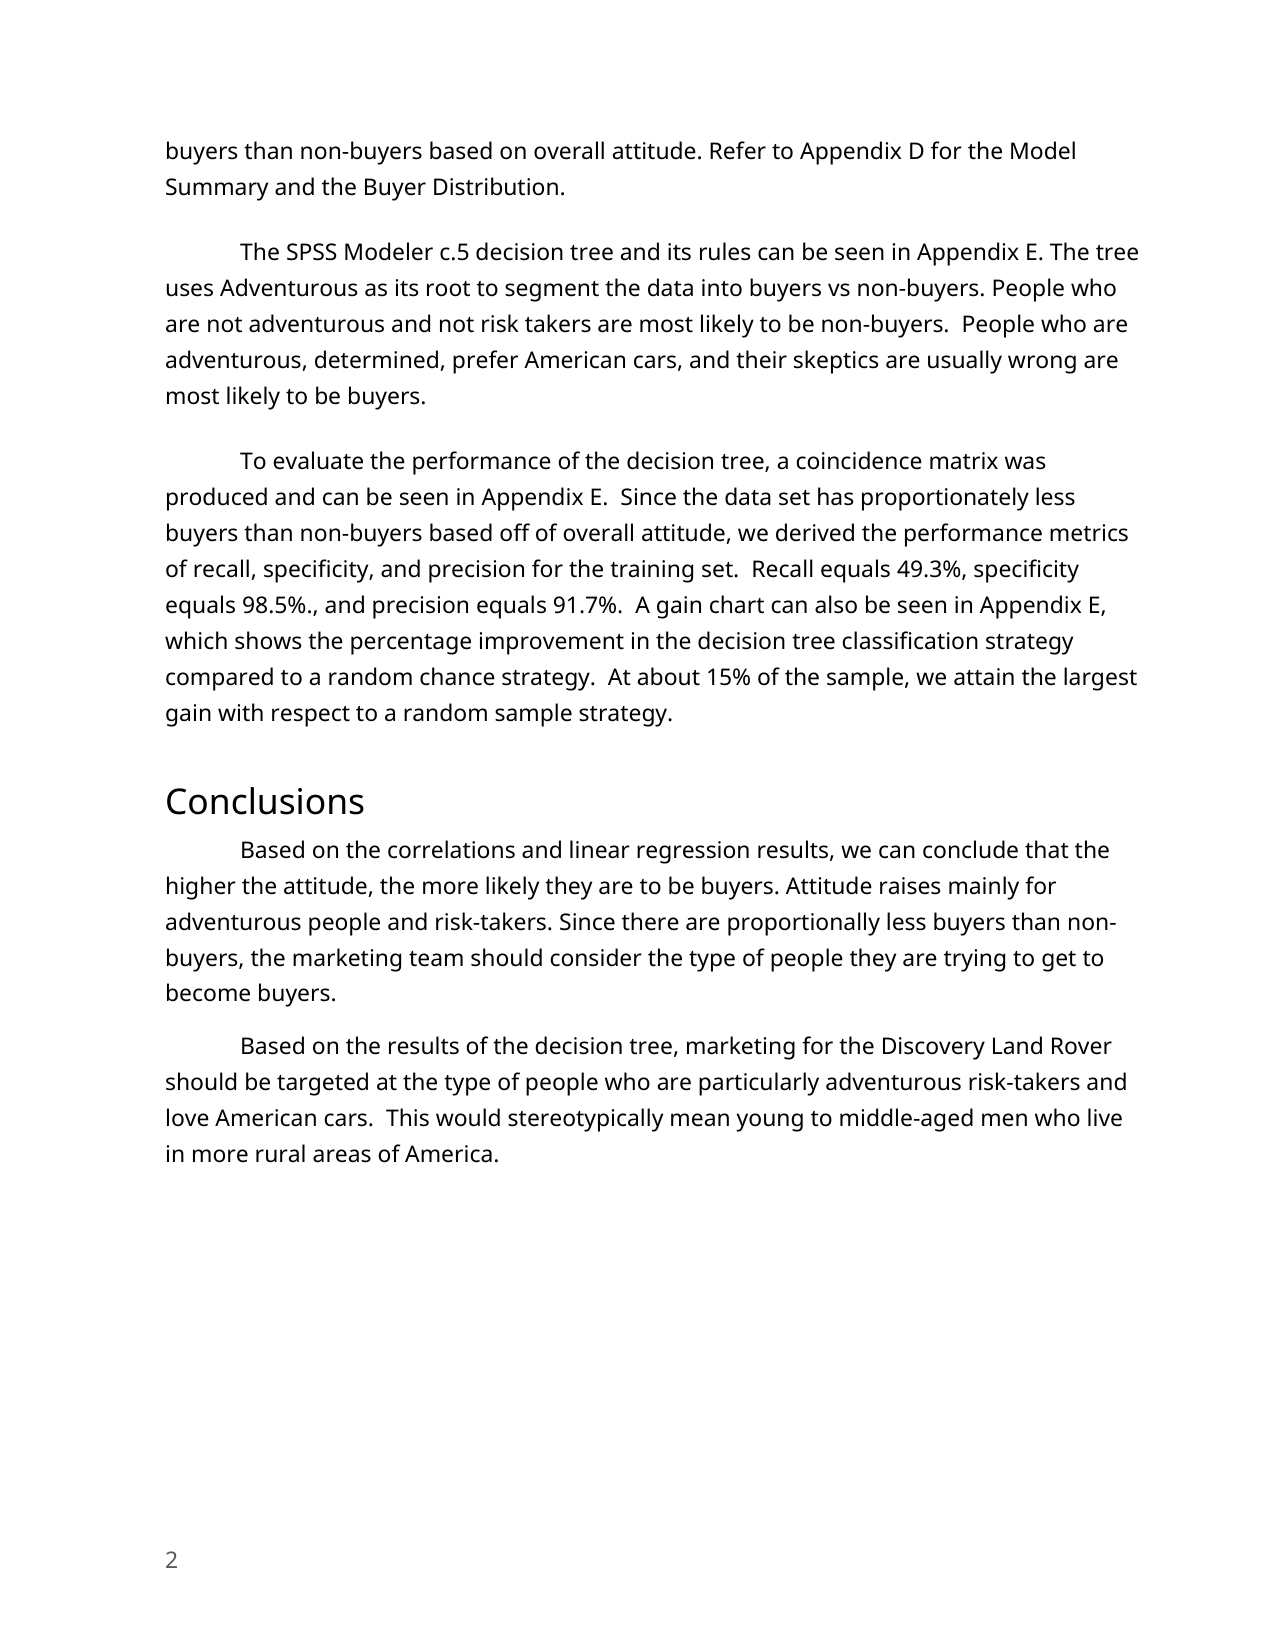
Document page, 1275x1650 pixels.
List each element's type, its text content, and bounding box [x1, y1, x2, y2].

text Based on the results of the decision tree, marketing for the Discovery Land Rover should be targeted at the type of people who are particularly adventurous risk-takers and love American cars. This would stereotypically mean young to middle-aged men who live in more rural areas of America. [165, 1030, 1140, 1169]
text To evaluate the performance of the decision tree, a coincidence matrix was produced and can be seen in Appendix E. Since the data set has proportionately less buyers than non-buyers based off of overall attitude, we derived the performance metrics of recall, specificity, and precision for the training set. Recall equals 49.3%, specificity equals 98.5%., and precision equals 91.7%. A gain chart can also be seen in Appendix E, which shows the percentage improvement in the decision tree classification strategy compared to a random chance strategy. At about 15% of the sample, we attain the largest gain with respect to a random sample strategy. [165, 445, 1140, 728]
text Based on the correlations and linear regression results, we can conclude that the higher the attitude, the more likely they are to be buyers. Attitude raises mainly for adventurous people and risk-takers. Since there are proportionally less buyers than non-buyers, the marketing team should consider the type of people they are trying to get to become buyers. [165, 834, 1140, 1009]
text The SPSS Modeler c.5 decision tree and its rules can be seen in Appendix E. The tree uses Adventurous as its root to segment the data into buyers vs non-buyers. People who are not adventurous and not risk takers are most likely to be non-buyers. People who are adventurous, determined, prefer American cars, and their skeptics are usually wrong are most likely to be buyers. [165, 236, 1140, 411]
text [165, 135, 1140, 202]
subtitle Conclusions [165, 776, 1140, 824]
